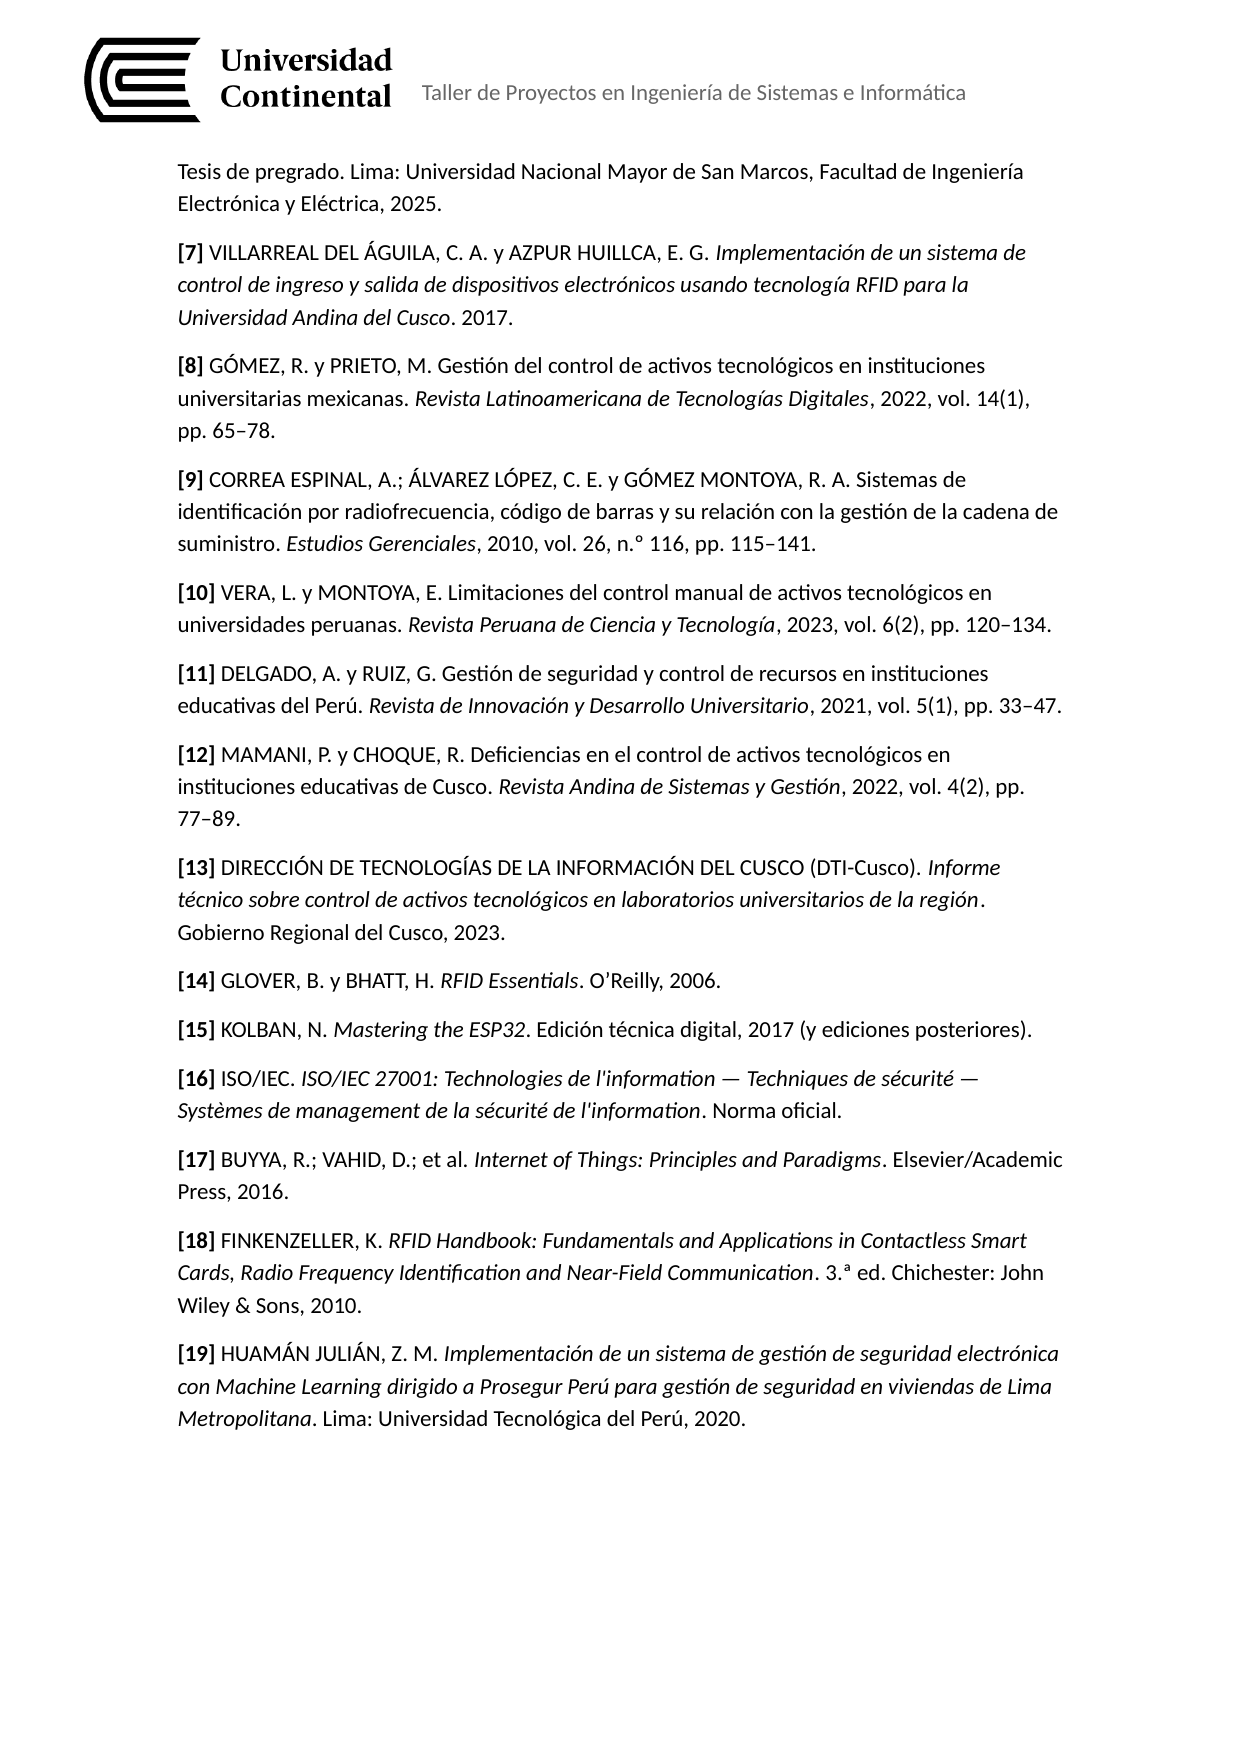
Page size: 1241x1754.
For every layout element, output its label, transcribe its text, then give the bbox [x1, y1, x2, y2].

text [13] DIRECCIÓN DE TECNOLOGÍAS DE LA INFORMACIÓN DEL CUSCO (DTI-Cusco). Informe técnico sobre control de activos tecnológicos en laboratorios universitarios de la región. Gobierno Regional del Cusco, 2023. [177, 853, 1063, 946]
text [17] BUYYA, R.; VAHID, D.; et al. Internet of Things: Principles and Paradigms. Elsevier/Academic Press, 2016. [177, 1145, 1063, 1206]
text [18] FINKENZELLER, K. RFID Handbook: Fundamentals and Applications in Contactless Smart Cards, Radio Frequency Identification and Near-Field Communication. 3.ª ed. Chichester: John Wiley & Sons, 2010. [177, 1226, 1063, 1319]
text [7] VILLARREAL DEL ÁGUILA, C. A. y AZPUR HUILLCA, E. G. Implementación de un sistema de control de ingreso y salida de dispositivos electrónicos usando tecnología RFID para la Universidad Andina del Cusco. 2017. [177, 238, 1063, 331]
text [9] CORREA ESPINAL, A.; ÁLVAREZ LÓPEZ, C. E. y GÓMEZ MONTOYA, R. A. Sistemas de identificación por radiofrecuencia, código de barras y su relación con la gestión de la cadena de suministro. Estudios Gerenciales, 2010, vol. 26, n.º 116, pp. 115–141. [177, 465, 1063, 557]
text [11] DELGADO, A. y RUIZ, G. Gestión de seguridad y control de recursos en instituciones educativas del Perú. Revista de Innovación y Desarrollo Universitario, 2021, vol. 5(1), pp. 33–47. [177, 659, 1063, 719]
text [16] ISO/IEC. ISO/IEC 27001: Technologies de l'information — Techniques de sécurité — Systèmes de management de la sécurité de l'information. Norma oficial. [177, 1064, 1063, 1124]
picture [80, 34, 396, 125]
text [19] HUAMÁN JULIÁN, Z. M. Implementación de un sistema de gestión de seguridad electrónica con Machine Learning dirigido a Prosegur Perú para gestión de seguridad en viviendas de Lima Metropolitana. Lima: Universidad Tecnológica del Perú, 2020. [177, 1339, 1063, 1432]
text [8] GÓMEZ, R. y PRIETO, M. Gestión del control de activos tecnológicos en instituciones universitarias mexicanas. Revista Latinoamericana de Tecnologías Digitales, 2022, vol. 14(1), pp. 65–78. [177, 352, 1063, 444]
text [177, 157, 1063, 217]
text [15] KOLBAN, N. Mastering the ESP32. Edición técnica digital, 2017 (y ediciones posteriores). [177, 1015, 1063, 1043]
text [10] VERA, L. y MONTOYA, E. Limitaciones del control manual de activos tecnológicos en universidades peruanas. Revista Peruana de Ciencia y Tecnología, 2023, vol. 6(2), pp. 120–134. [177, 578, 1063, 638]
text [12] MAMANI, P. y CHOQUE, R. Deficiencias en el control de activos tecnológicos en instituciones educativas de Cusco. Revista Andina de Sistemas y Gestión, 2022, vol. 4(2), pp. 77–89. [177, 740, 1063, 832]
text [14] GLOVER, B. y BHATT, H. RFID Essentials. O’Reilly, 2006. [177, 967, 1063, 994]
